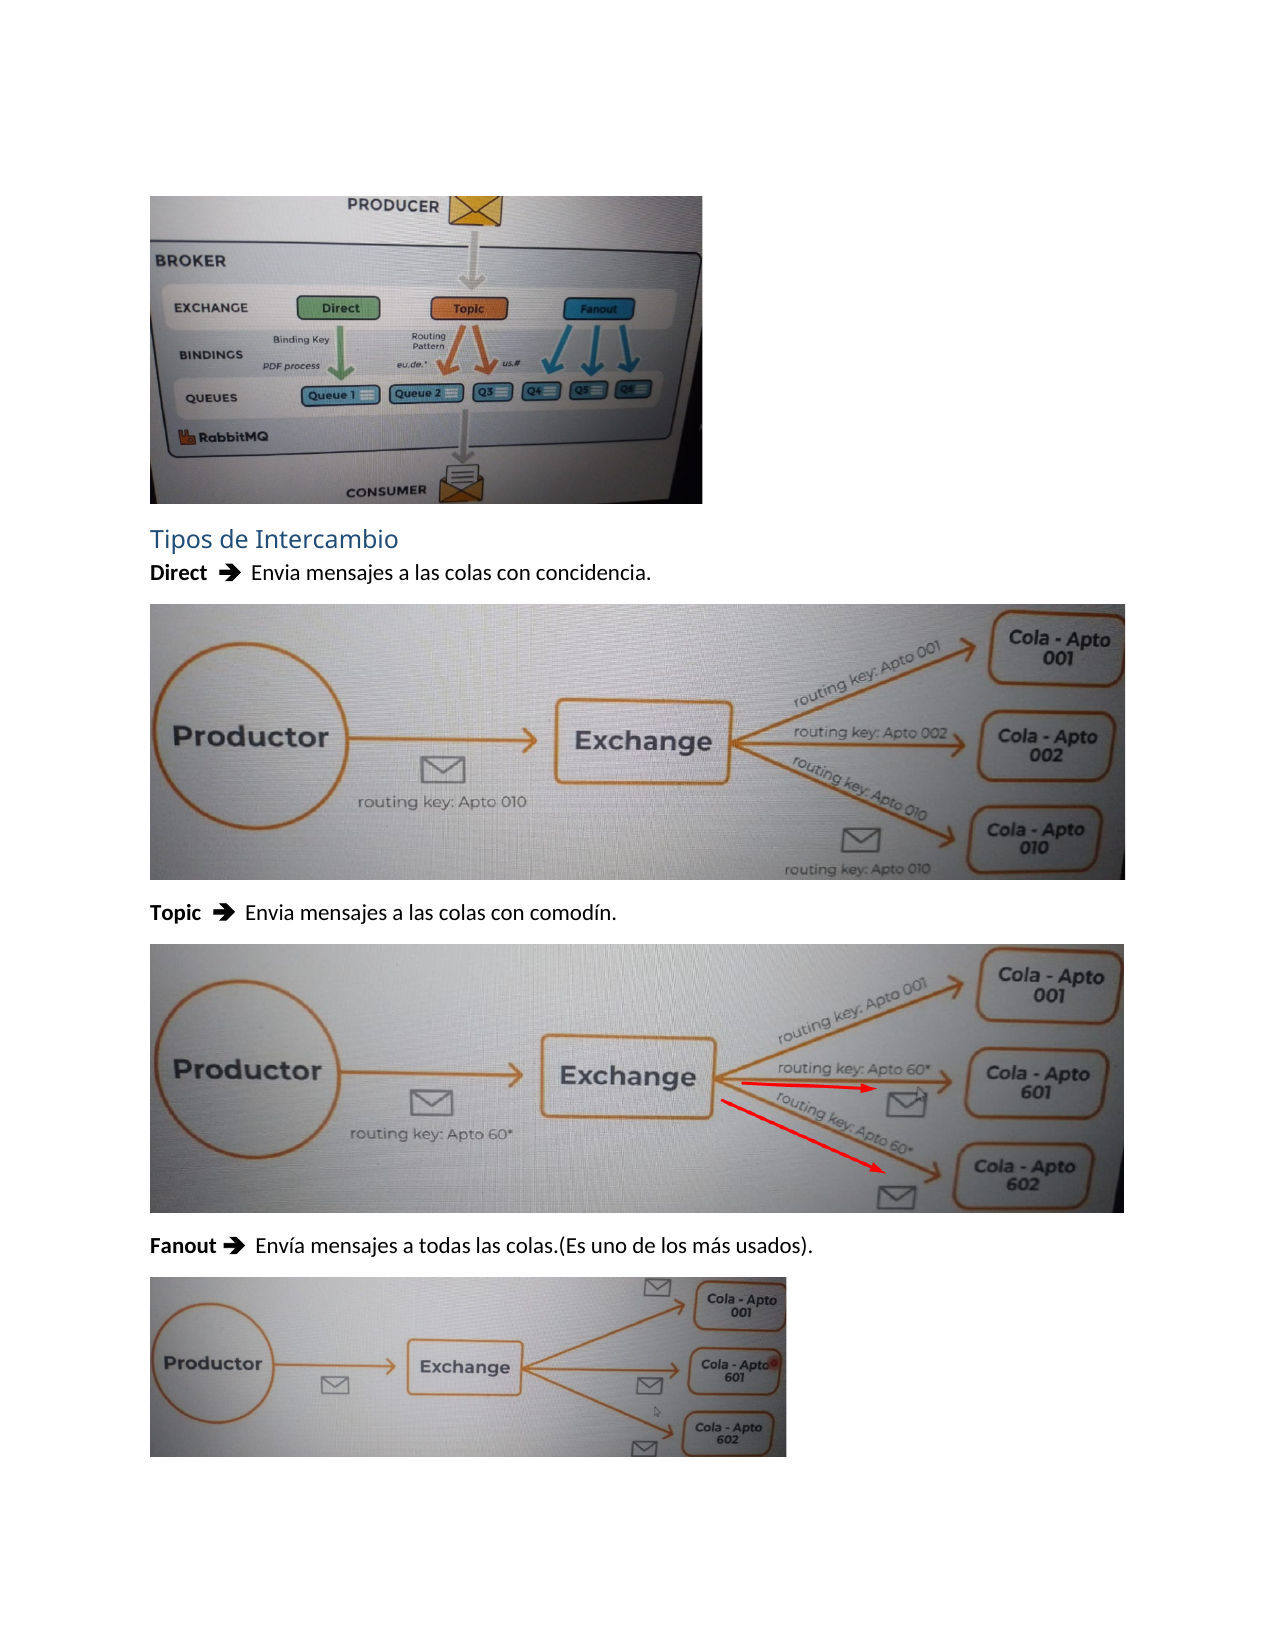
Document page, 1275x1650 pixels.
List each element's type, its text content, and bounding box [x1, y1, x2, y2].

text Fanout Envía mensajes a todas las colas.(Es uno de los más usados). [150, 1231, 1125, 1259]
picture [150, 196, 703, 504]
text Topic Envia mensajes a las colas con comodín. [150, 898, 1125, 926]
picture [150, 944, 1124, 1213]
subtitle Tipos de Intercambio [150, 522, 1125, 556]
picture [150, 604, 1125, 880]
picture [150, 1277, 787, 1457]
text Direct Envia mensajes a las colas con concidencia. [150, 558, 1125, 586]
